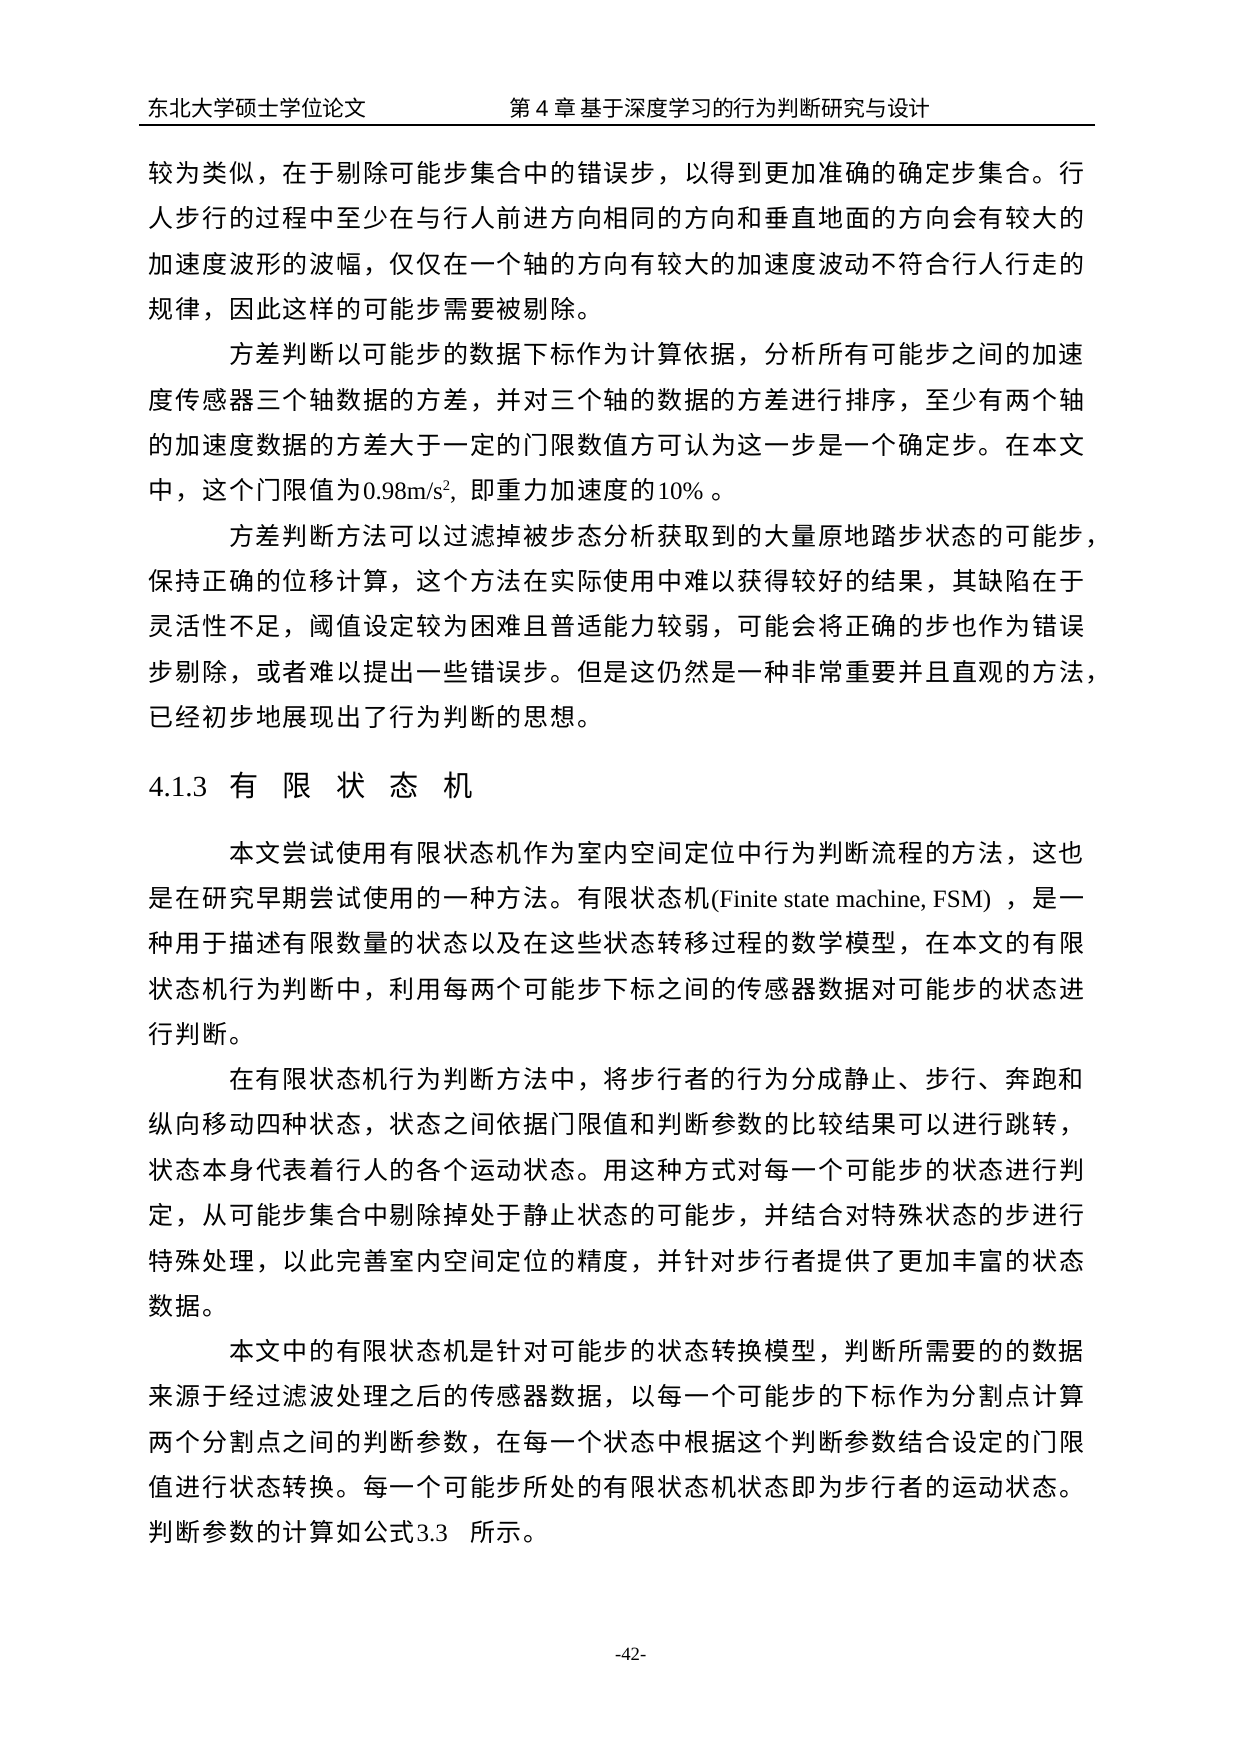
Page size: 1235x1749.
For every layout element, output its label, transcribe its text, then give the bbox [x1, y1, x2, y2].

subtitle 有限状态机 [143, 761, 1086, 806]
text 在有限状态机行为判断方法中，将步行者的行为分成静止、步行、奔跑和纵向移动四种状态，状态之间依据门限值和判断参数的比较结果可以进行跳转，状态本身代表着行人的各个运动状态。用这种方式对每一个可能步的状态进行判定，从可能步集合中剔除掉处于静止状态的可能步，并结合对特殊状态的步进行特殊处理，以此完善室内空间定位的精度，并针对步行者提供了更加丰富的状态数据。 [149, 1055, 1086, 1327]
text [149, 149, 1086, 330]
text 方差判断以可能步的数据下标作为计算依据，分析所有可能步之间的加速度传感器三个轴数据的方差，并对三个轴的数据的方差进行排序，至少有两个轴的加速度数据的方差大于一定的门限数值方可认为这一步是一个确定步。在本文中，这个门限值为0.98m/s2,即重力加速度的10%。 [149, 330, 1086, 512]
text 方差判断方法可以过滤掉被步态分析获取到的大量原地踏步状态的可能步，保持正确的位移计算，这个方法在实际使用中难以获得较好的结果，其缺陷在于灵活性不足，阈值设定较为困难且普适能力较弱，可能会将正确的步也作为错误步剔除，或者难以提出一些错误步。但是这仍然是一种非常重要并且直观的方法，已经初步地展现出了行为判断的思想。 [149, 512, 1086, 738]
text 本文尝试使用有限状态机作为室内空间定位中行为判断流程的方法，这也是在研究早期尝试使用的一种方法。有限状态机(Finite state machine, FSM)，是一种用于描述有限数量的状态以及在这些状态转移过程的数学模型，在本文的有限状态机行为判断中，利用每两个可能步下标之间的传感器数据对可能步的状态进行判断。 [149, 829, 1086, 1055]
text 本文中的有限状态机是针对可能步的状态转换模型，判断所需要的的数据来源于经过滤波处理之后的传感器数据，以每一个可能步的下标作为分割点计算两个分割点之间的判断参数，在每一个状态中根据这个判断参数结合设定的门限值进行状态转换。每一个可能步所处的有限状态机状态即为步行者的运动状态。判断参数的计算如公式3.3所示。 [149, 1327, 1086, 1554]
